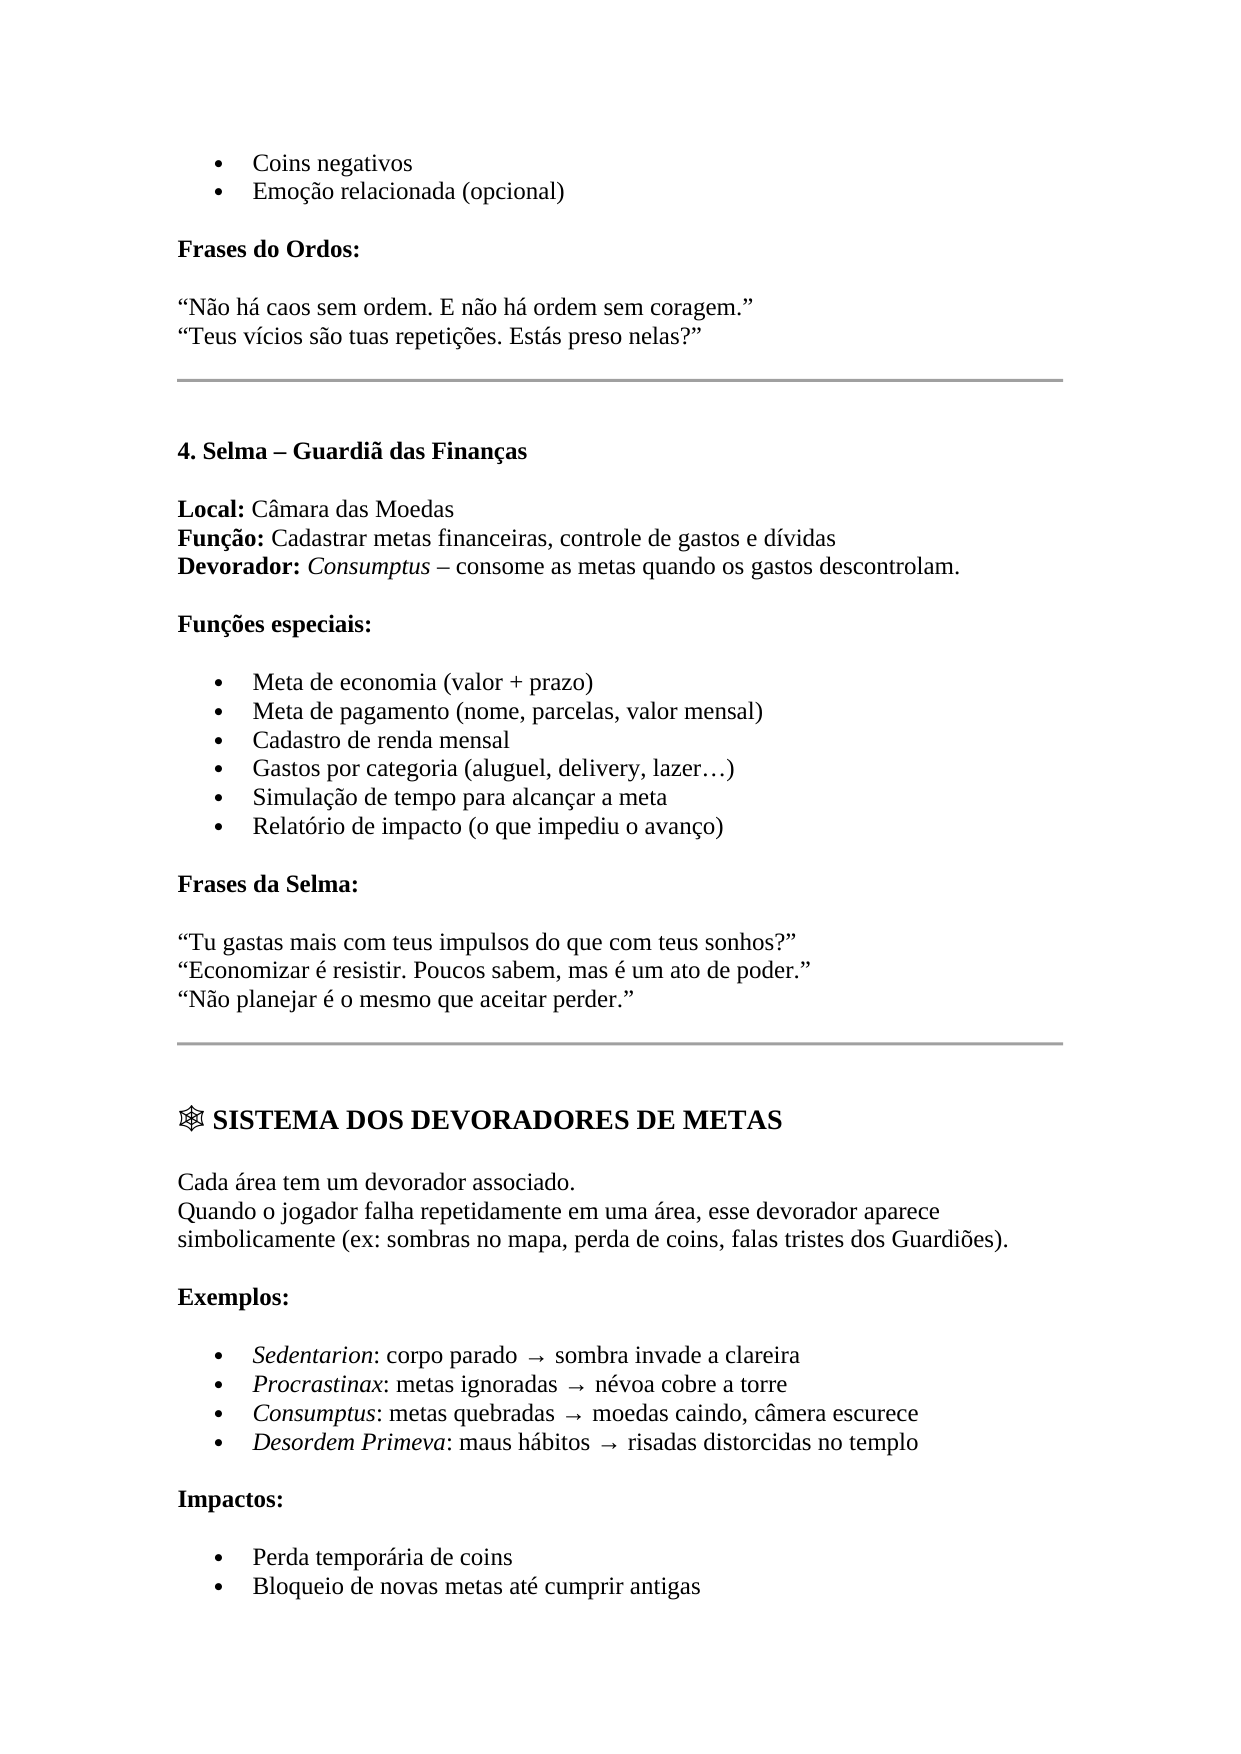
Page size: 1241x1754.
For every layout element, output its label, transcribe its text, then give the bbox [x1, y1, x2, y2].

list Sedentarion: corpo parado → sombra invade a clareira [215, 1340, 1063, 1369]
text 4. Selma – Guardiã das Finanças [177, 436, 1063, 465]
text Cada área tem um devorador associado. Quando o jogador falha repetidamente em uma área, esse devorador aparece simbolicamente (ex: sombras no mapa, perda de coins, falas tristes dos Guardiões). [177, 1167, 1063, 1253]
list Relatório de impacto (o que impediu o avanço) [215, 811, 1063, 840]
text Impactos: [177, 1484, 1063, 1513]
list Gastos por categoria (aluguel, delivery, lazer…) [215, 753, 1063, 782]
text “Tu gastas mais com teus impulsos do que com teus sonhos?” “Economizar é resistir. Poucos sabem, mas é um ato de poder.” “Não planejar é o mesmo que aceitar perder.” [177, 927, 1063, 1013]
list Perda temporária de coins [215, 1542, 1063, 1571]
list Procrastinax: metas ignoradas → névoa cobre a torre [215, 1369, 1063, 1398]
list Meta de pagamento (nome, parcelas, valor mensal) [215, 696, 1063, 725]
text Local: Câmara das Moedas Função: Cadastrar metas financeiras, controle de gastos e dívidas Devorador: Consumptus – consome as metas quando os gastos descontrolam. [177, 494, 1063, 580]
list Meta de economia (valor + prazo) [215, 667, 1063, 696]
list Cadastro de renda mensal [215, 725, 1063, 753]
list Bloqueio de novas metas até cumprir antigas [215, 1571, 1063, 1600]
text Frases do Ordos: [177, 234, 1063, 263]
text Frases da Selma: [177, 869, 1063, 898]
list Consumptus: metas quebradas → moedas caindo, câmera escurece [215, 1398, 1063, 1427]
list Desordem Primeva: maus hábitos → risadas distorcidas no templo [215, 1427, 1063, 1455]
text 🕸️ SISTEMA DOS DEVORADORES DE METAS [177, 1099, 1063, 1138]
list Emoção relacionada (opcional) [215, 176, 1063, 205]
list Simulação de tempo para alcançar a meta [215, 782, 1063, 811]
text Exemplos: [177, 1282, 1063, 1311]
text “Não há caos sem ordem. E não há ordem sem coragem.” “Teus vícios são tuas repetições. Estás preso nelas?” [177, 292, 1063, 350]
text Funções especiais: [177, 609, 1063, 638]
list Coins negativos [215, 148, 1063, 176]
